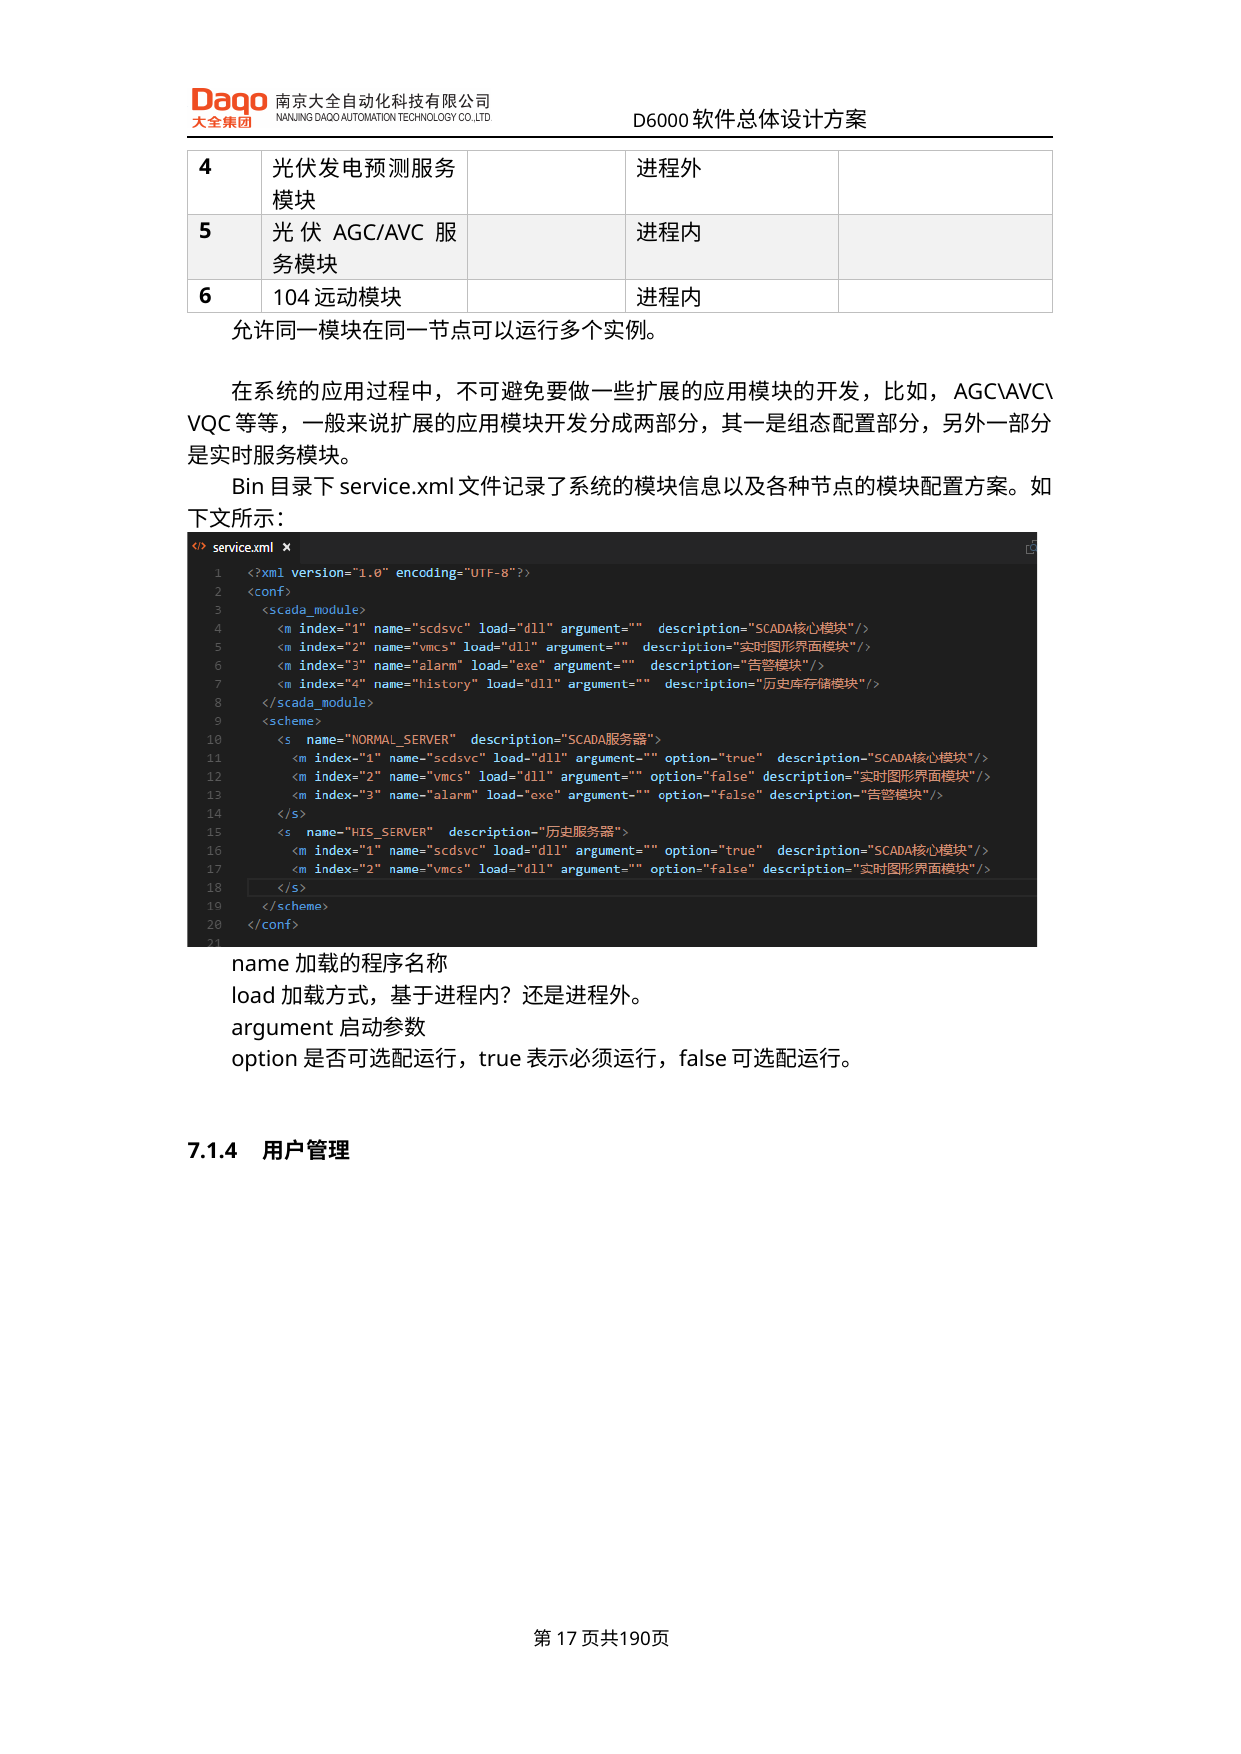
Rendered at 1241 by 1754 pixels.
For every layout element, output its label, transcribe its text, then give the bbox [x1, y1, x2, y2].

text 允许同一模块在同一节点可以运行多个实例。 [187, 313, 1053, 344]
picture [187, 532, 1038, 947]
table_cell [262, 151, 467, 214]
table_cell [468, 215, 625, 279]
text argument 启动参数 [187, 1010, 1053, 1041]
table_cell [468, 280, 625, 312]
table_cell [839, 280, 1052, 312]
picture [187, 88, 492, 128]
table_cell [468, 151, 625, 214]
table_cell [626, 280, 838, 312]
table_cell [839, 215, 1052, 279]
text load 加载方式，基于进程内？还是进程外。 [187, 978, 1053, 1010]
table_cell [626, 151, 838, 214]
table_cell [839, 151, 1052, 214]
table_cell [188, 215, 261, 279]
text name 加载的程序名称 [187, 946, 1053, 978]
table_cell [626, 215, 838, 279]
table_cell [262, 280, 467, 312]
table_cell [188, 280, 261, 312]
text 在系统的应用过程中，不可避免要做一些扩展的应用模块的开发，比如，AGC\AVC\VQC等等，一般来说扩展的应用模块开发分成两部分，其一是组态配置部分，另外一部分是实时服务模块。 [187, 374, 1053, 469]
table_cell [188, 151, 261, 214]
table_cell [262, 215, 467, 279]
subtitle 用户管理 [187, 1133, 1053, 1164]
text option 是否可选配运行，true表示必须运行，false可选配运行。 [187, 1041, 1053, 1073]
text Bin目录下service.xml文件记录了系统的模块信息以及各种节点的模块配置方案。如下文所示： [187, 469, 1053, 533]
